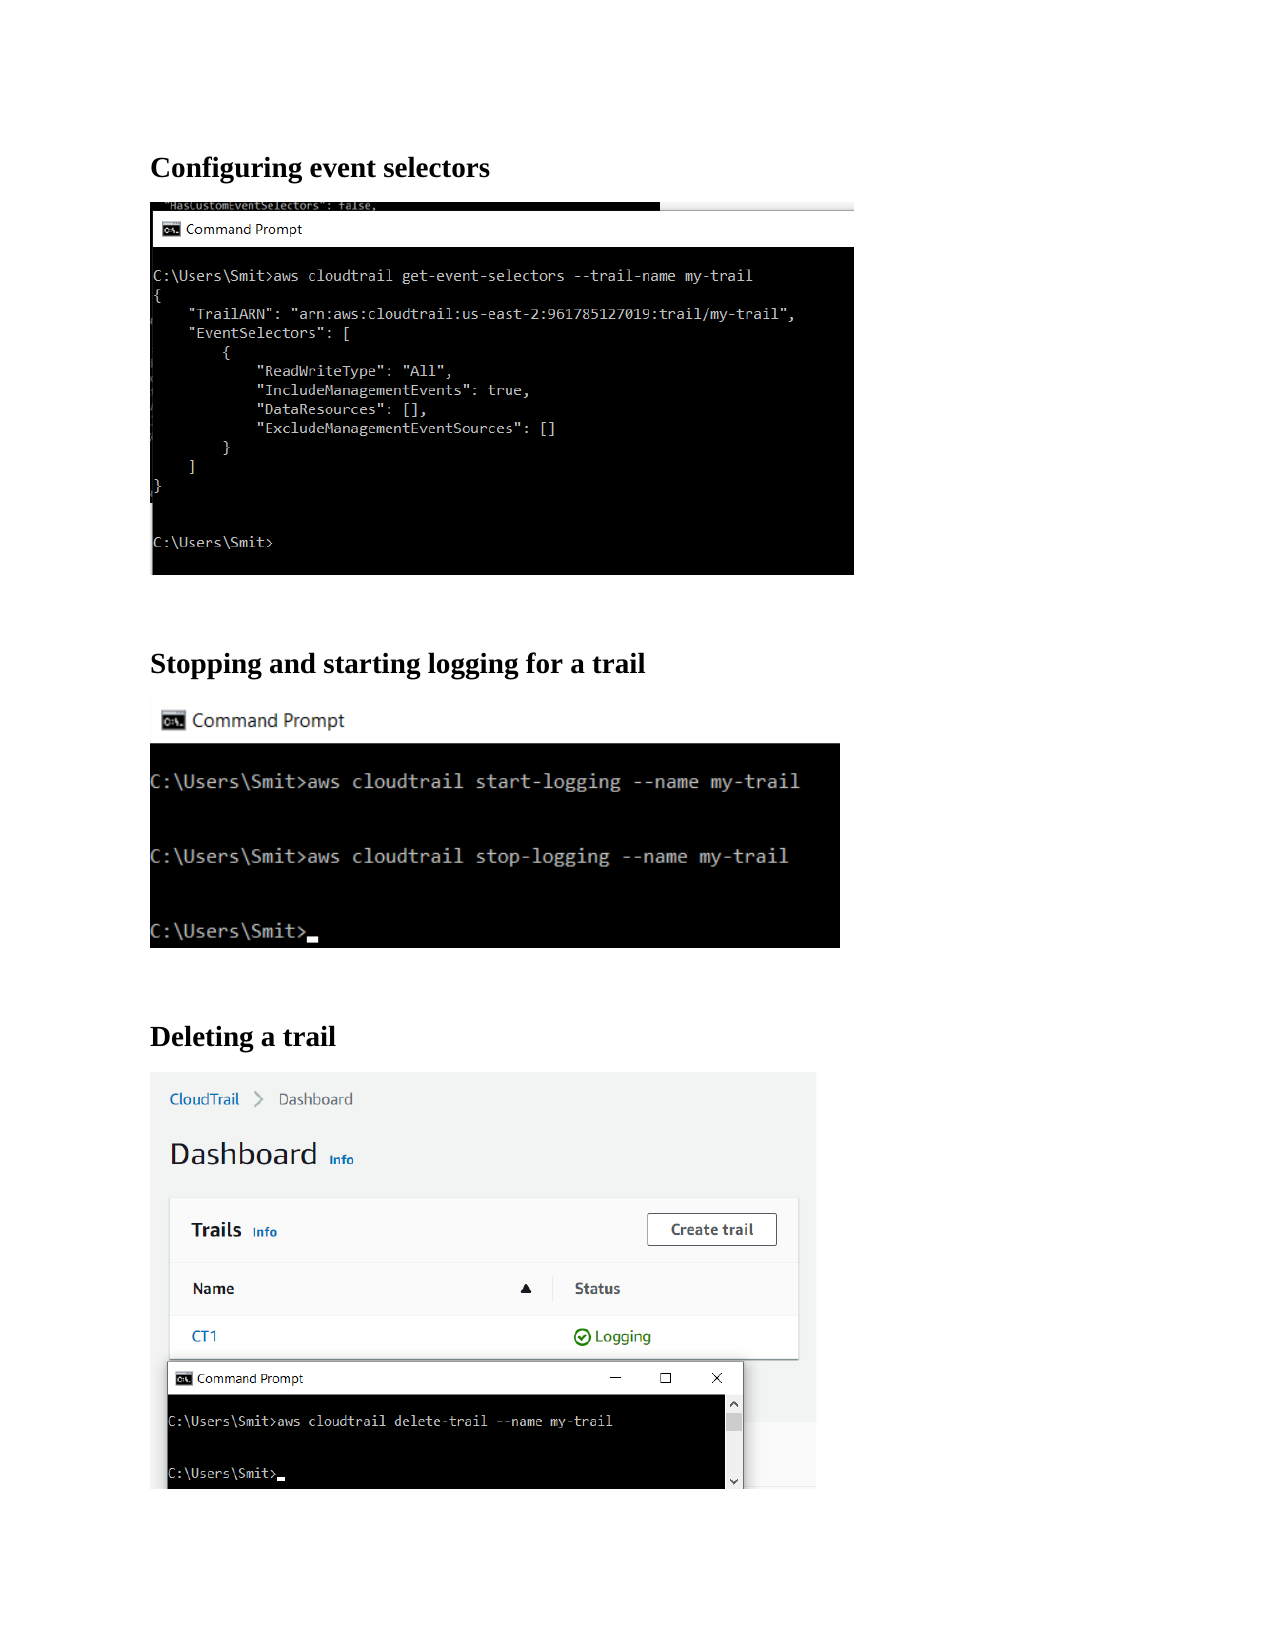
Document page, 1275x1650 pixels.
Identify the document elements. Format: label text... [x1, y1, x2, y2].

picture [150, 1072, 817, 1489]
text Stopping and starting logging for a trail [150, 646, 1125, 680]
text Deleting a trail [150, 1019, 1125, 1053]
picture [150, 202, 854, 575]
picture [150, 699, 840, 948]
text Configuring event selectors [150, 150, 1125, 183]
